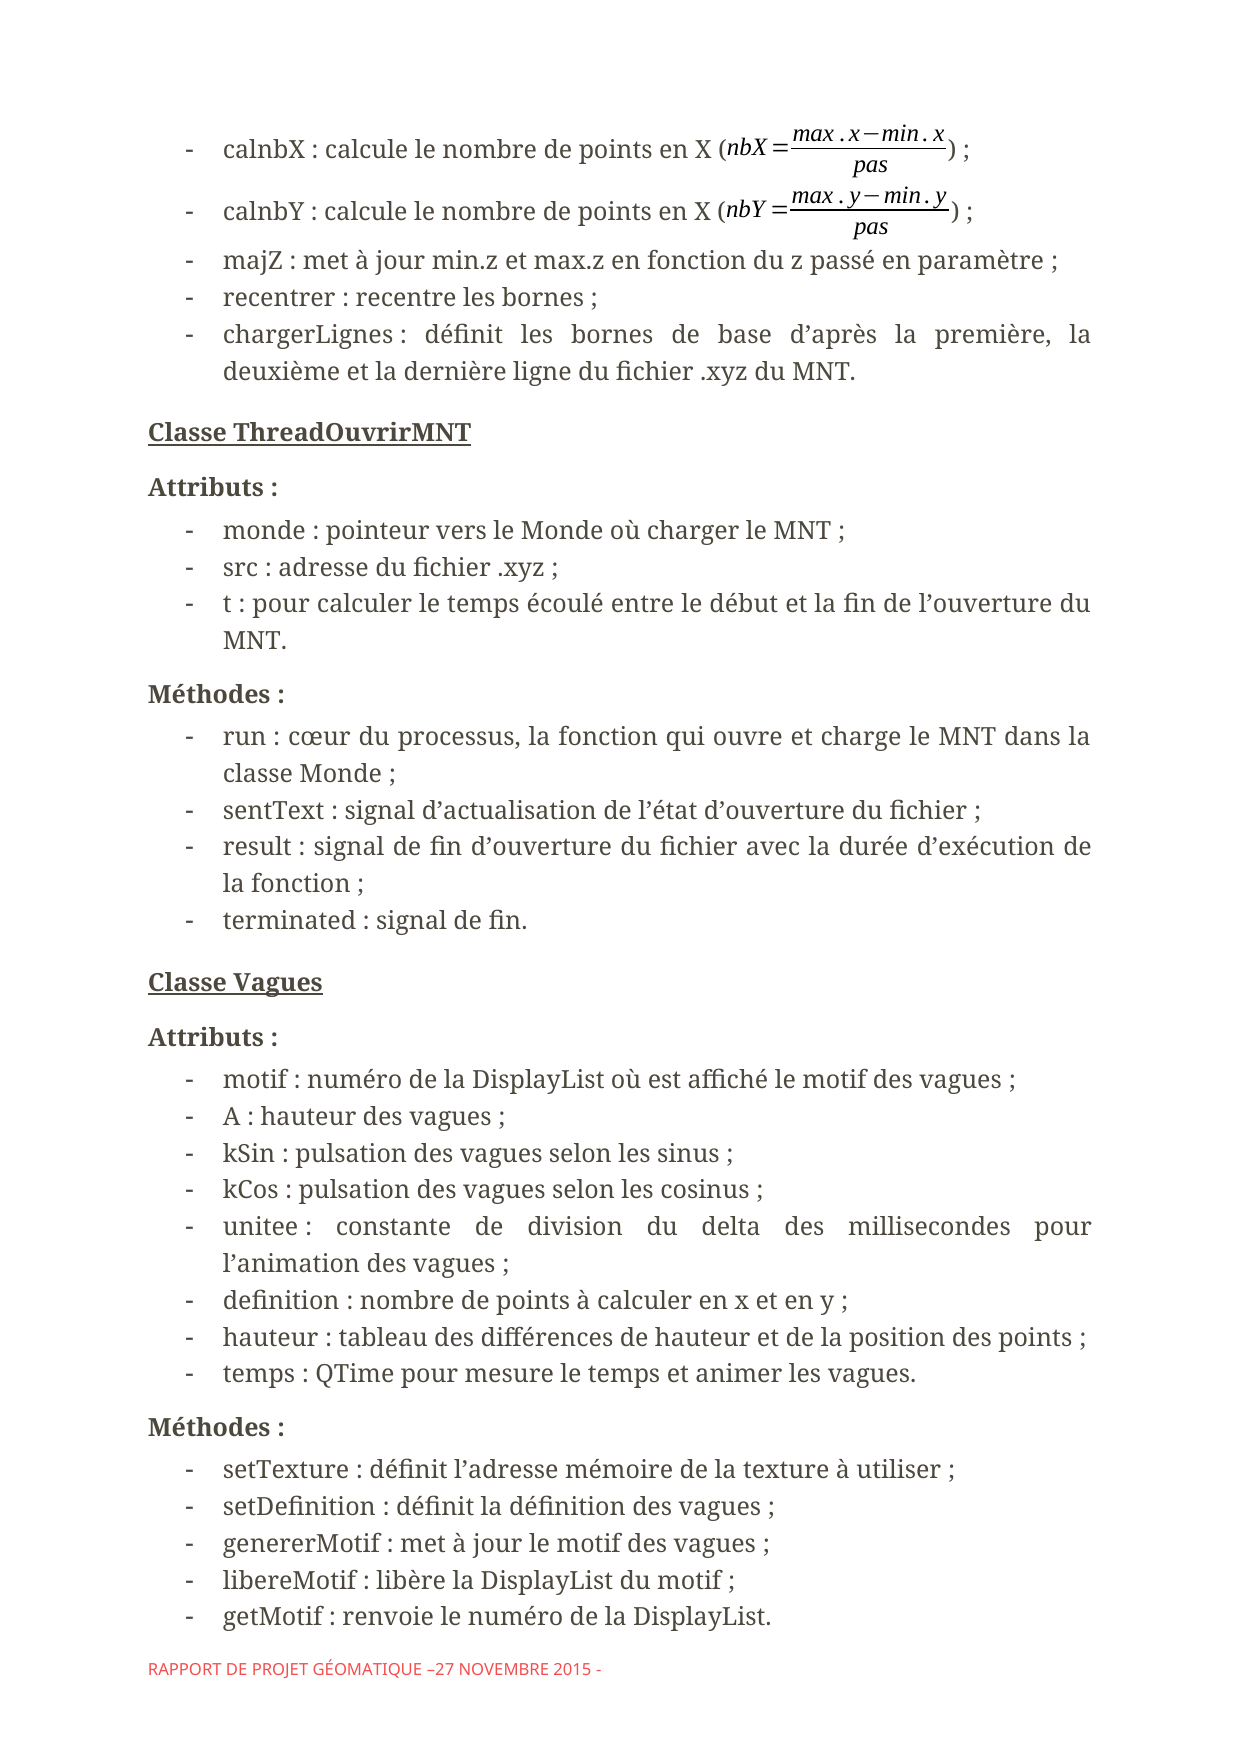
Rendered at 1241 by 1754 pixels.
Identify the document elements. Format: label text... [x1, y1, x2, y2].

list majZ : met à jour min.z et max.z en fonction du z passé en paramètre ; [185, 243, 1092, 277]
list run : cœur du processus, la fonction qui ouvre et charge le MNT dans la classe Monde ; [185, 719, 1092, 789]
list sentText : signal d’actualisation de l’état d’ouverture du fichier ; [185, 792, 1092, 826]
text Classe Vagues [148, 964, 1092, 998]
list chargerLignes : définit les bornes de base d’après la première, la deuxième et la dernière ligne du fichier .xyz du MNT. [185, 316, 1092, 387]
text Méthodes : [148, 676, 1092, 710]
text Méthodes : [148, 1409, 1092, 1443]
list recentrer : recentre les bornes ; [185, 280, 1092, 314]
list result : signal de fin d’ouverture du fichier avec la durée d’exécution de la fonction ; [185, 829, 1092, 900]
list monde : pointeur vers le Monde où charger le MNT ; [185, 512, 1092, 547]
list setDefinition : définit la définition des vagues ; [185, 1489, 1092, 1523]
list genererMotif : met à jour le motif des vagues ; [185, 1526, 1092, 1559]
list setTexture : définit l’adresse mémoire de la texture à utiliser ; [185, 1452, 1092, 1486]
list motif : numéro de la DisplayList où est affiché le motif des vagues ; [185, 1062, 1092, 1096]
list unitee : constante de division du delta des millisecondes pour l’animation des vagues ; [185, 1209, 1092, 1280]
list calnbX : calcule le nombre de points en X () ; [185, 119, 1092, 178]
list hauteur : tableau des différences de hauteur et de la position des points ; [185, 1319, 1092, 1353]
list A : hauteur des vagues ; [185, 1099, 1092, 1133]
list getMotif : renvoie le numéro de la DisplayList. [185, 1599, 1092, 1633]
list kCos : pulsation des vagues selon les cosinus ; [185, 1172, 1092, 1206]
text Attributs : [148, 470, 1092, 504]
text Classe ThreadOuvrirMNT [148, 415, 1092, 449]
list t : pour calculer le temps écoulé entre le début et la fin de l’ouverture du MNT. [185, 586, 1092, 657]
list terminated : signal de fin. [185, 903, 1092, 937]
list kSin : pulsation des vagues selon les sinus ; [185, 1135, 1092, 1169]
list temps : QTime pour mesure le temps et animer les vagues. [185, 1356, 1092, 1390]
list src : adresse du fichier .xyz ; [185, 549, 1092, 583]
text Attributs : [148, 1019, 1092, 1053]
list libereMotif : libère la DisplayList du motif ; [185, 1562, 1092, 1596]
list definition : nombre de points à calculer en x et en y ; [185, 1282, 1092, 1317]
list calnbY : calcule le nombre de points en X () ; [185, 181, 1092, 240]
